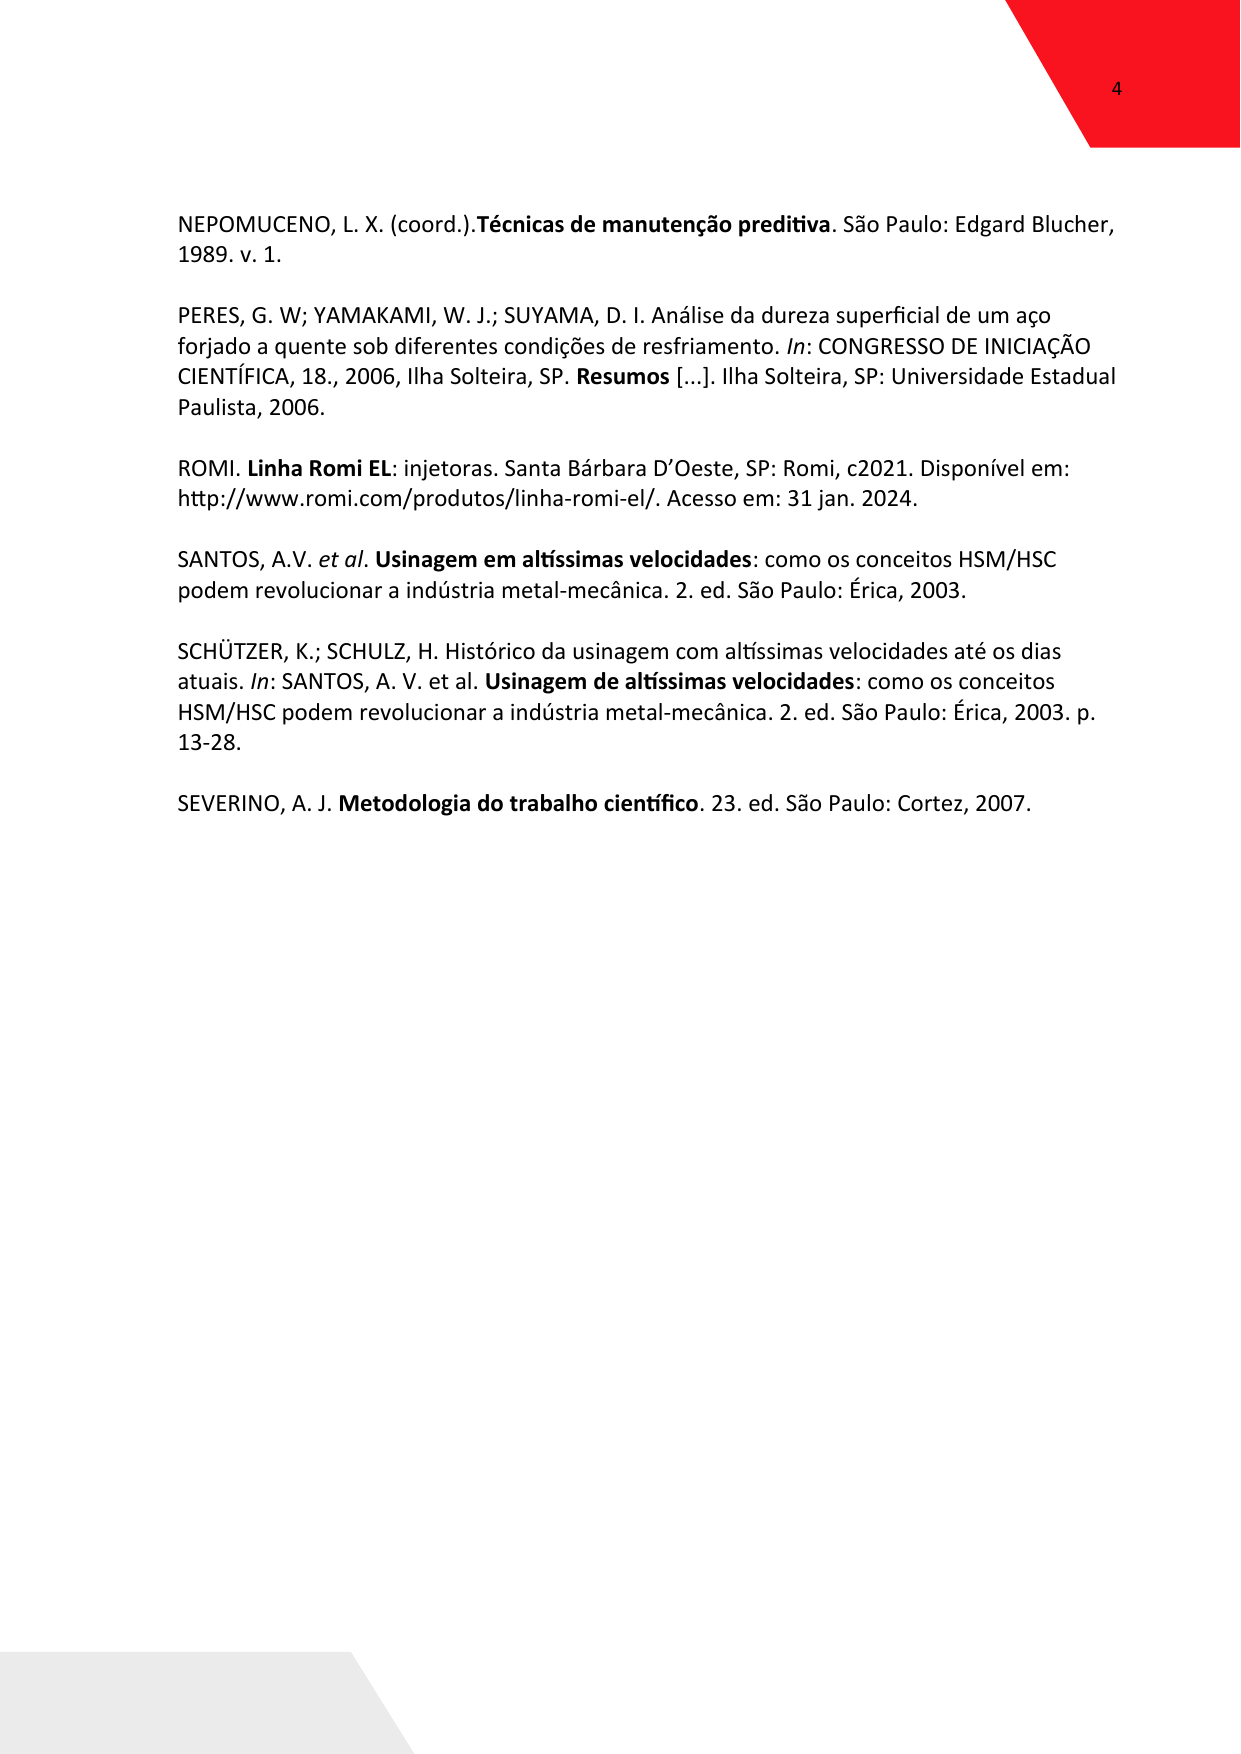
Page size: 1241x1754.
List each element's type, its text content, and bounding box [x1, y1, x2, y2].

text NEPOMUCENO, L. X. (coord.).Técnicas de manutenção preditiva. São Paulo: Edgard Blucher, 1989. v. 1. [177, 208, 1122, 269]
text PERES, G. W; YAMAKAMI, W. J.; SUYAMA, D. I. Análise da dureza superficial de um aço forjado a quente sob diferentes condições de resfriamento. In: CONGRESSO DE INICIAÇÃO CIENTÍFICA, 18., 2006, Ilha Solteira, SP. Resumos [...]. Ilha Solteira, SP: Universidade Estadual Paulista, 2006. [177, 299, 1122, 421]
text ROMI. Linha Romi EL: injetoras. Santa Bárbara D’Oeste, SP: Romi, c2021. Disponível em: http://www.romi.com/produtos/linha-romi-el/. Acesso em: 31 jan. 2024. [177, 452, 1122, 513]
text SEVERINO, A. J. Metodologia do trabalho científico. 23. ed. São Paulo: Cortez, 2007. [177, 788, 1122, 818]
text SCHÜTZER, K.; SCHULZ, H. Histórico da usinagem com altíssimas velocidades até os dias atuais. In: SANTOS, A. V. et al. Usinagem de altíssimas velocidades: como os conceitos HSM/HSC podem revolucionar a indústria metal-mecânica. 2. ed. São Paulo: Érica, 2003. p. 13-28. [177, 635, 1122, 757]
text SANTOS, A.V. et al. Usinagem em altíssimas velocidades: como os conceitos HSM/HSC podem revolucionar a indústria metal-mecânica. 2. ed. São Paulo: Érica, 2003. [177, 543, 1122, 604]
